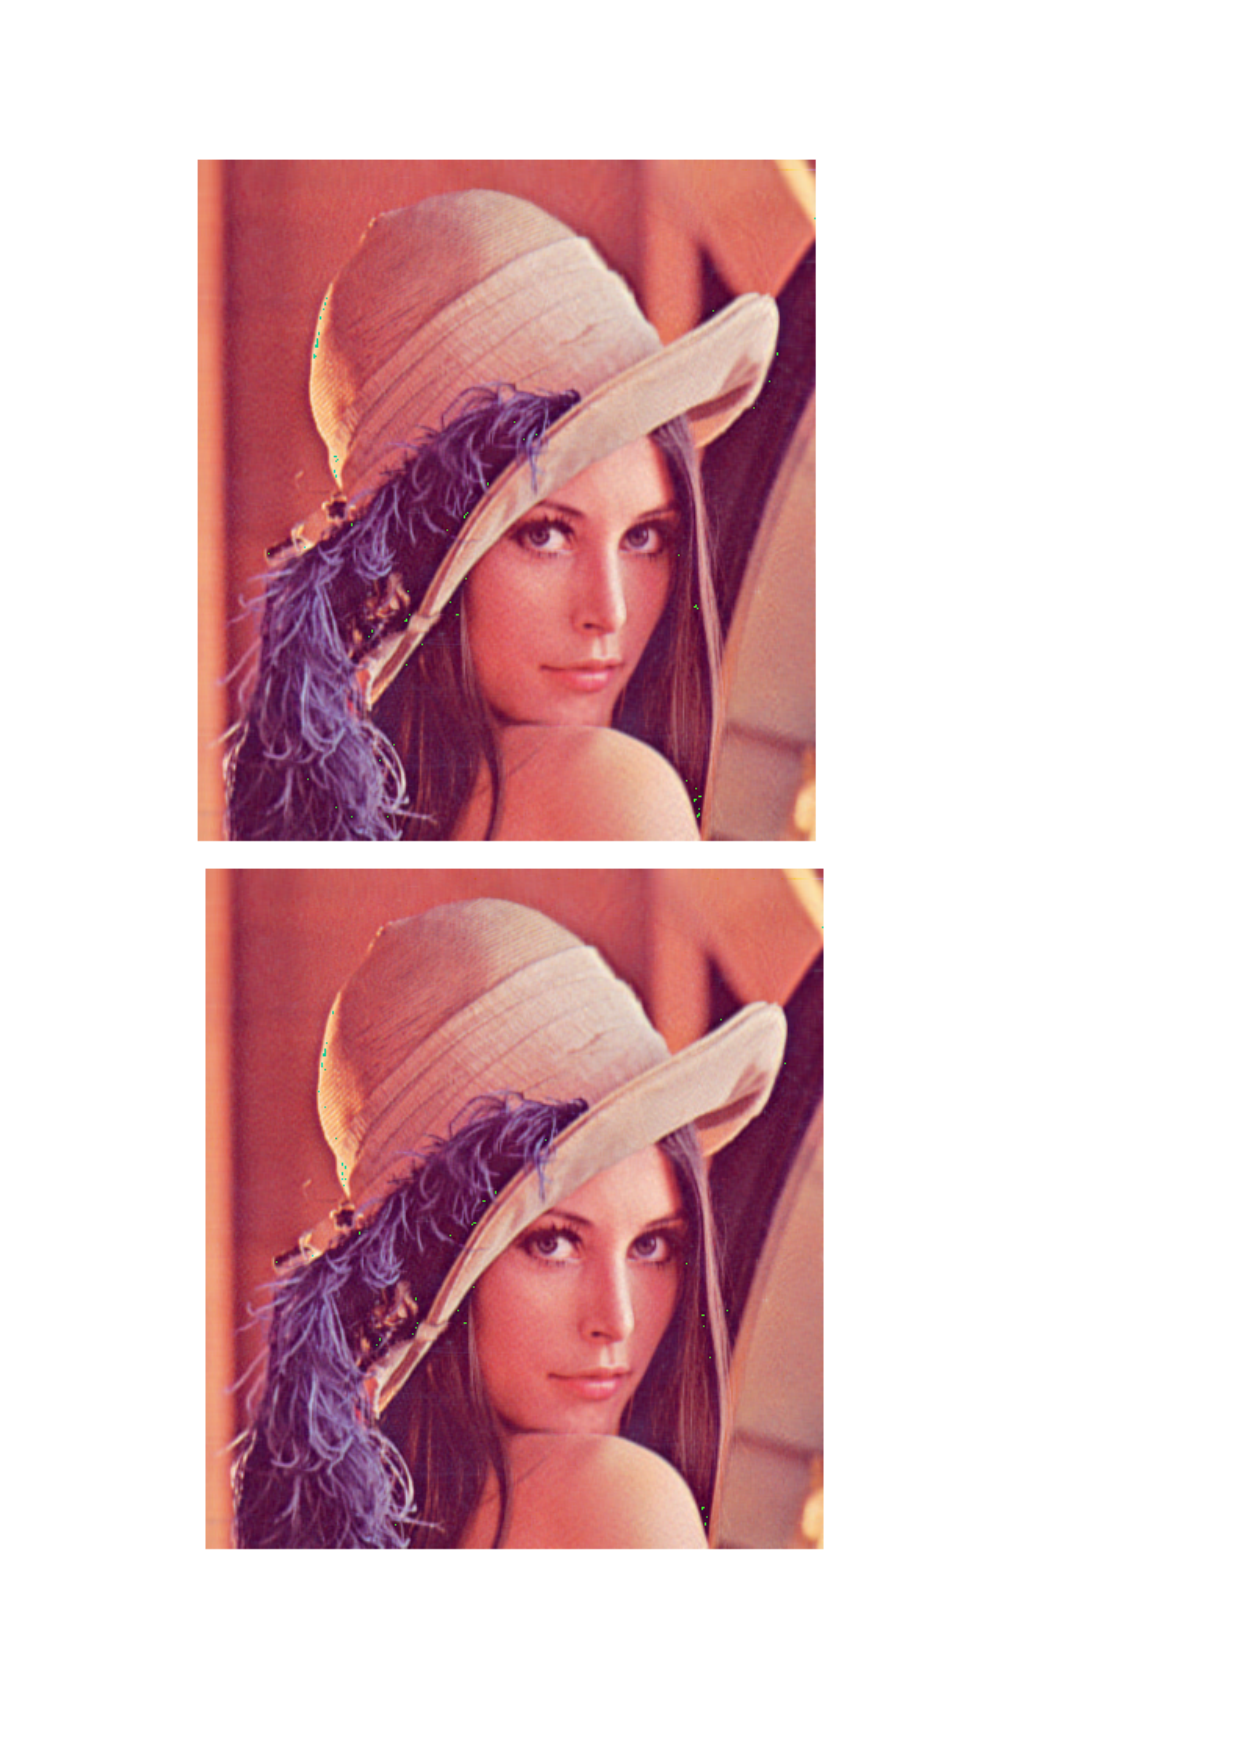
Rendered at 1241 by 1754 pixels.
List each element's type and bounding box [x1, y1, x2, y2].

picture [187, 858, 841, 1565]
picture [187, 149, 827, 857]
